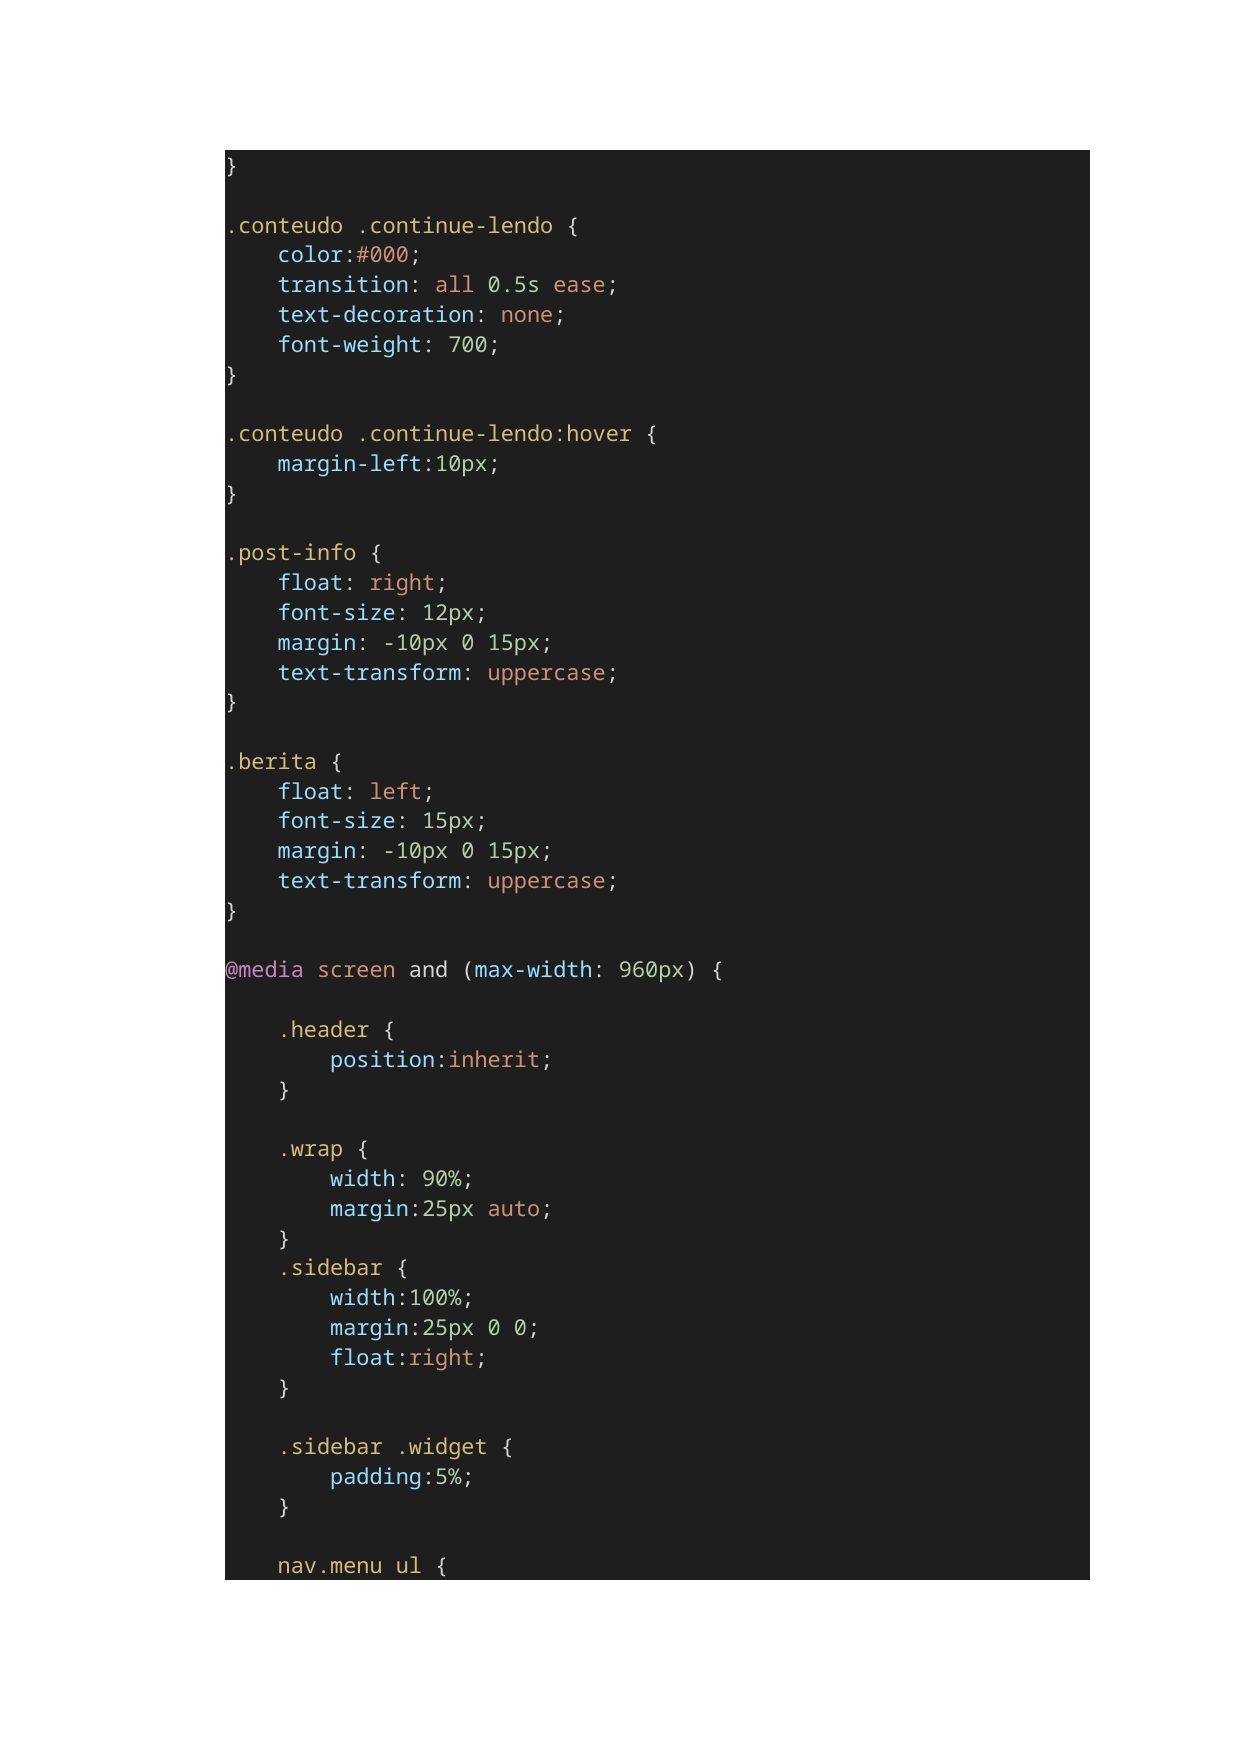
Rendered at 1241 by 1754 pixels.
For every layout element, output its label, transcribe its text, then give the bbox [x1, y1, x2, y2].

text margin: -10px 0 15px; [225, 835, 1090, 865]
text text-transform: uppercase; [225, 865, 1090, 895]
text .header { [225, 1014, 1090, 1044]
text padding:5%; [225, 1461, 1090, 1491]
text @media screen and (max-width: 960px) { [225, 954, 1090, 984]
text font-size: 15px; [225, 805, 1090, 835]
text font-size: 12px; [225, 597, 1090, 627]
text } [225, 478, 1090, 507]
text width:100%; [225, 1282, 1090, 1312]
text } [225, 686, 1090, 716]
text .sidebar { [225, 1252, 1090, 1282]
text transition: all 0.5s ease; [225, 269, 1090, 299]
text } [225, 358, 1090, 388]
text .berita { [225, 746, 1090, 776]
text nav.menu ul { [225, 1550, 1090, 1580]
text .conteudo .continue-lendo { [225, 209, 1090, 239]
text margin-left:10px; [225, 448, 1090, 478]
text margin:25px 0 0; [225, 1312, 1090, 1342]
text float:right; [225, 1342, 1090, 1371]
text } [225, 1073, 1090, 1103]
text } [225, 1491, 1090, 1520]
text margin: -10px 0 15px; [225, 627, 1090, 656]
text float: right; [225, 567, 1090, 597]
text .post-info { [225, 537, 1090, 567]
text .conteudo .continue-lendo:hover { [225, 418, 1090, 448]
text text-transform: uppercase; [225, 656, 1090, 686]
text text-decoration: none; [225, 299, 1090, 329]
text .sidebar .widget { [225, 1431, 1090, 1461]
text } [225, 895, 1090, 924]
text .wrap { [225, 1133, 1090, 1163]
text } [225, 1371, 1090, 1401]
text } [225, 150, 1090, 180]
text } [225, 1222, 1090, 1252]
text font-weight: 700; [225, 329, 1090, 358]
text width: 90%; [225, 1163, 1090, 1193]
text margin:25px auto; [225, 1193, 1090, 1222]
text float: left; [225, 776, 1090, 805]
text position:inherit; [225, 1044, 1090, 1073]
text color:#000; [225, 239, 1090, 269]
